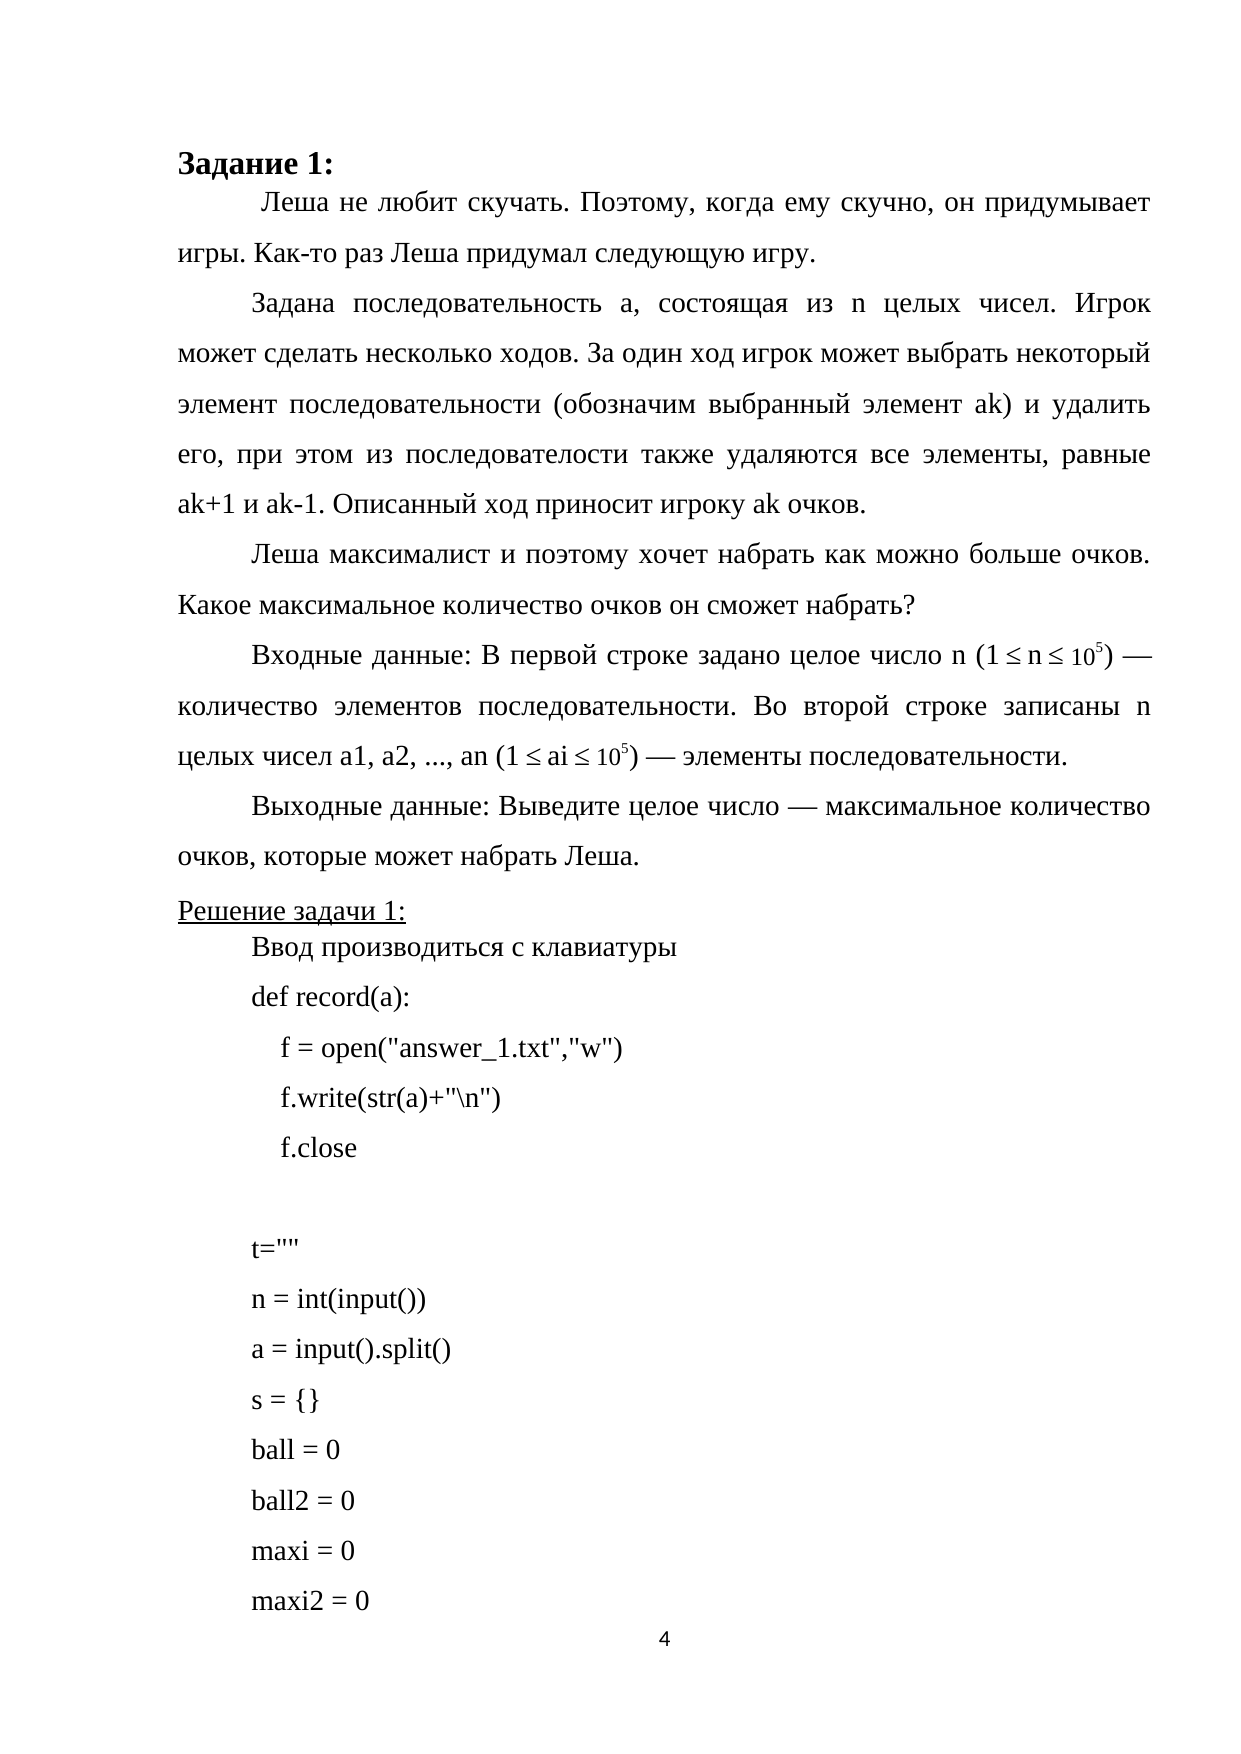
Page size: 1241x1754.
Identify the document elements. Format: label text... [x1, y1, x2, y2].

text Задана последовательность a, состоящая из n целых чисел. Игрок может сделать несколько ходов. За один ход игрок может выбрать некоторый элемент последовательности (обозначим выбранный элемент ak) и удалить его, при этом из последователости также удаляются все элементы, равные ak+1 и ak-1. Описанный ход приносит игроку ak очков. [177, 285, 1152, 520]
text t="" [177, 1231, 1152, 1264]
text f.close [177, 1130, 1152, 1164]
text Леша максималист и поэтому хочет набрать как можно больше очков. Какое максимальное количество очков он сможет набрать? [177, 537, 1152, 621]
text maxi = 0 [177, 1533, 1152, 1566]
text maxi2 = 0 [177, 1583, 1152, 1617]
text Входные данные: В первой строке задано целое число n (1 ≤ n ≤ ) — количество элементов последовательности. Во второй строке записаны n целых чисел a1, a2, ..., an (1 ≤ ai ≤ ) — элементы последовательности. [177, 637, 1152, 771]
text Леша не любит скучать. Поэтому, когда ему скучно, он придумывает игры. Как-то раз Леша придумал следующую игру. [177, 184, 1152, 268]
text ball2 = 0 [177, 1483, 1152, 1516]
text Выходные данные: Выведите целое число — максимальное количество очков, которые может набрать Леша. [177, 788, 1152, 872]
text a = input().split() [177, 1332, 1152, 1365]
text ball = 0 [177, 1432, 1152, 1466]
text n = int(input()) [177, 1281, 1152, 1315]
subtitle Решение задачи 1: [177, 893, 1152, 927]
text Ввод производиться с клавиатуры [177, 929, 1152, 963]
text f.write(str(a)+"\n") [177, 1080, 1152, 1114]
text def record(a): [177, 979, 1152, 1013]
text f = open("answer_1.txt","w") [177, 1030, 1152, 1063]
subtitle Задание 1: [177, 143, 1152, 181]
text s = {} [177, 1382, 1152, 1416]
